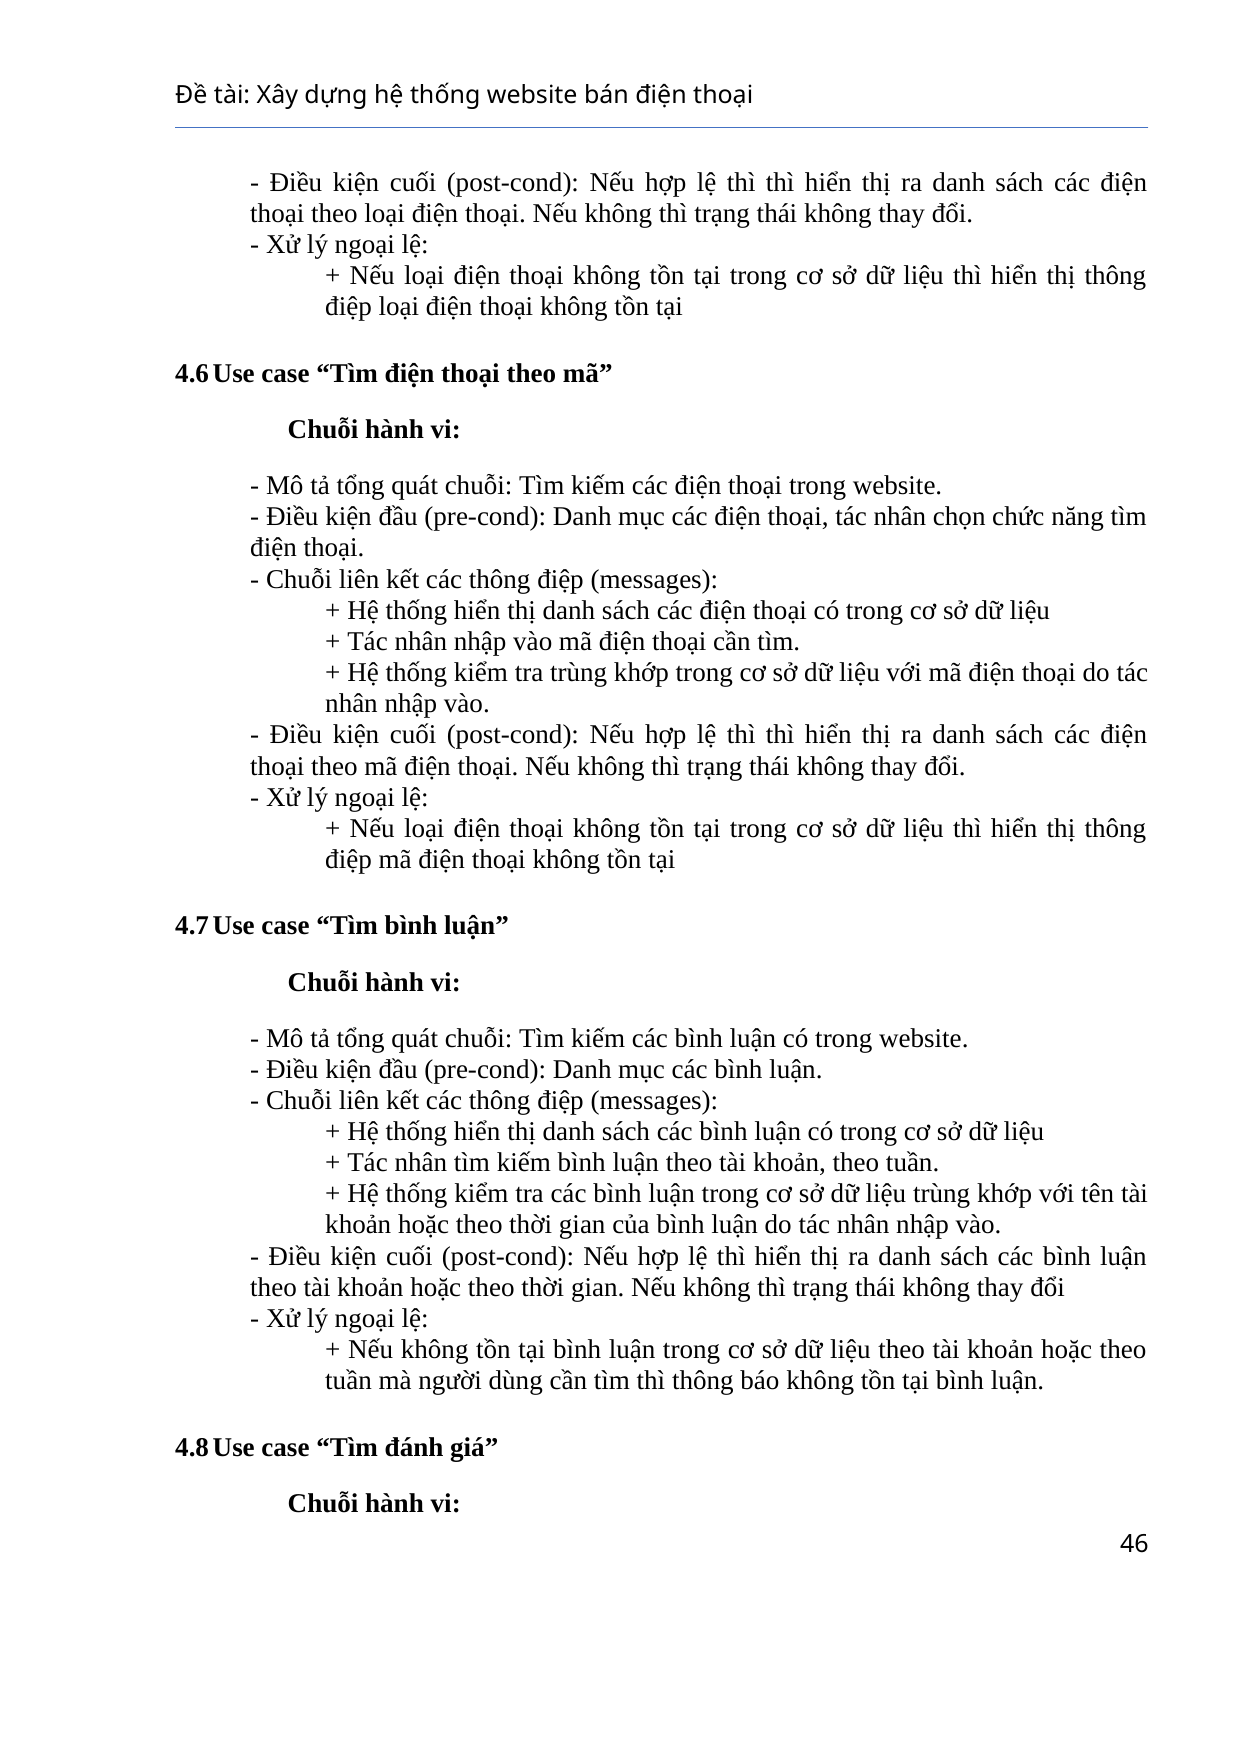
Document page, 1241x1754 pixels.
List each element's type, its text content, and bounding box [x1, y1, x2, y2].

text + Tác nhân tìm kiếm bình luận theo tài khoản, theo tuần. [325, 1146, 1148, 1177]
text - Điều kiện cuối (post-cond): Nếu hợp lệ thì thì hiển thị ra danh sách các điện thoại theo loại điện thoại. Nếu không thì trạng thái không thay đổi. [250, 166, 1148, 228]
text + Nếu loại điện thoại không tồn tại trong cơ sở dữ liệu thì hiển thị thông điệp mã điện thoại không tồn tại [325, 812, 1148, 874]
text + Hệ thống hiển thị danh sách các bình luận có trong cơ sở dữ liệu [325, 1115, 1148, 1146]
text + Hệ thống kiểm tra các bình luận trong cơ sở dữ liệu trùng khớp với tên tài khoản hoặc theo thời gian của bình luận do tác nhân nhập vào. [325, 1177, 1148, 1240]
text + Hệ thống kiểm tra trùng khớp trong cơ sở dữ liệu với mã điện thoại do tác nhân nhập vào. [325, 656, 1148, 718]
text - Chuỗi liên kết các thông điệp (messages): [250, 563, 1148, 594]
subtitle Use case “Tìm điện thoại theo mã” [175, 357, 1148, 388]
text Chuỗi hành vi: [287, 1487, 1148, 1518]
text - Xử lý ngoại lệ: [250, 781, 1148, 812]
text - Xử lý ngoại lệ: [250, 1302, 1148, 1333]
subtitle Use case “Tìm đánh giá” [175, 1431, 1148, 1462]
text + Hệ thống hiển thị danh sách các điện thoại có trong cơ sở dữ liệu [325, 594, 1148, 625]
text - Điều kiện đầu (pre-cond): Danh mục các bình luận. [250, 1053, 1148, 1084]
subtitle Use case “Tìm bình luận” [175, 909, 1148, 941]
text - Điều kiện đầu (pre-cond): Danh mục các điện thoại, tác nhân chọn chức năng tìm điện thoại. [250, 500, 1148, 563]
text - Xử lý ngoại lệ: [250, 228, 1148, 259]
text - Mô tả tổng quát chuỗi: Tìm kiếm các điện thoại trong website. [250, 469, 1148, 500]
text Chuỗi hành vi: [287, 413, 1148, 444]
text + Nếu loại điện thoại không tồn tại trong cơ sở dữ liệu thì hiển thị thông điệp loại điện thoại không tồn tại [325, 259, 1148, 322]
text - Điều kiện cuối (post-cond): Nếu hợp lệ thì hiển thị ra danh sách các bình luận theo tài khoản hoặc theo thời gian. Nếu không thì trạng thái không thay đổi [250, 1240, 1148, 1302]
text - Chuỗi liên kết các thông điệp (messages): [250, 1084, 1148, 1115]
text Chuỗi hành vi: [287, 966, 1148, 997]
text - Mô tả tổng quát chuỗi: Tìm kiếm các bình luận có trong website. [250, 1022, 1148, 1053]
text + Tác nhân nhập vào mã điện thoại cần tìm. [325, 625, 1148, 656]
text + Nếu không tồn tại bình luận trong cơ sở dữ liệu theo tài khoản hoặc theo tuần mà người dùng cần tìm thì thông báo không tồn tại bình luận. [325, 1333, 1148, 1396]
text - Điều kiện cuối (post-cond): Nếu hợp lệ thì thì hiển thị ra danh sách các điện thoại theo mã điện thoại. Nếu không thì trạng thái không thay đổi. [250, 718, 1148, 781]
